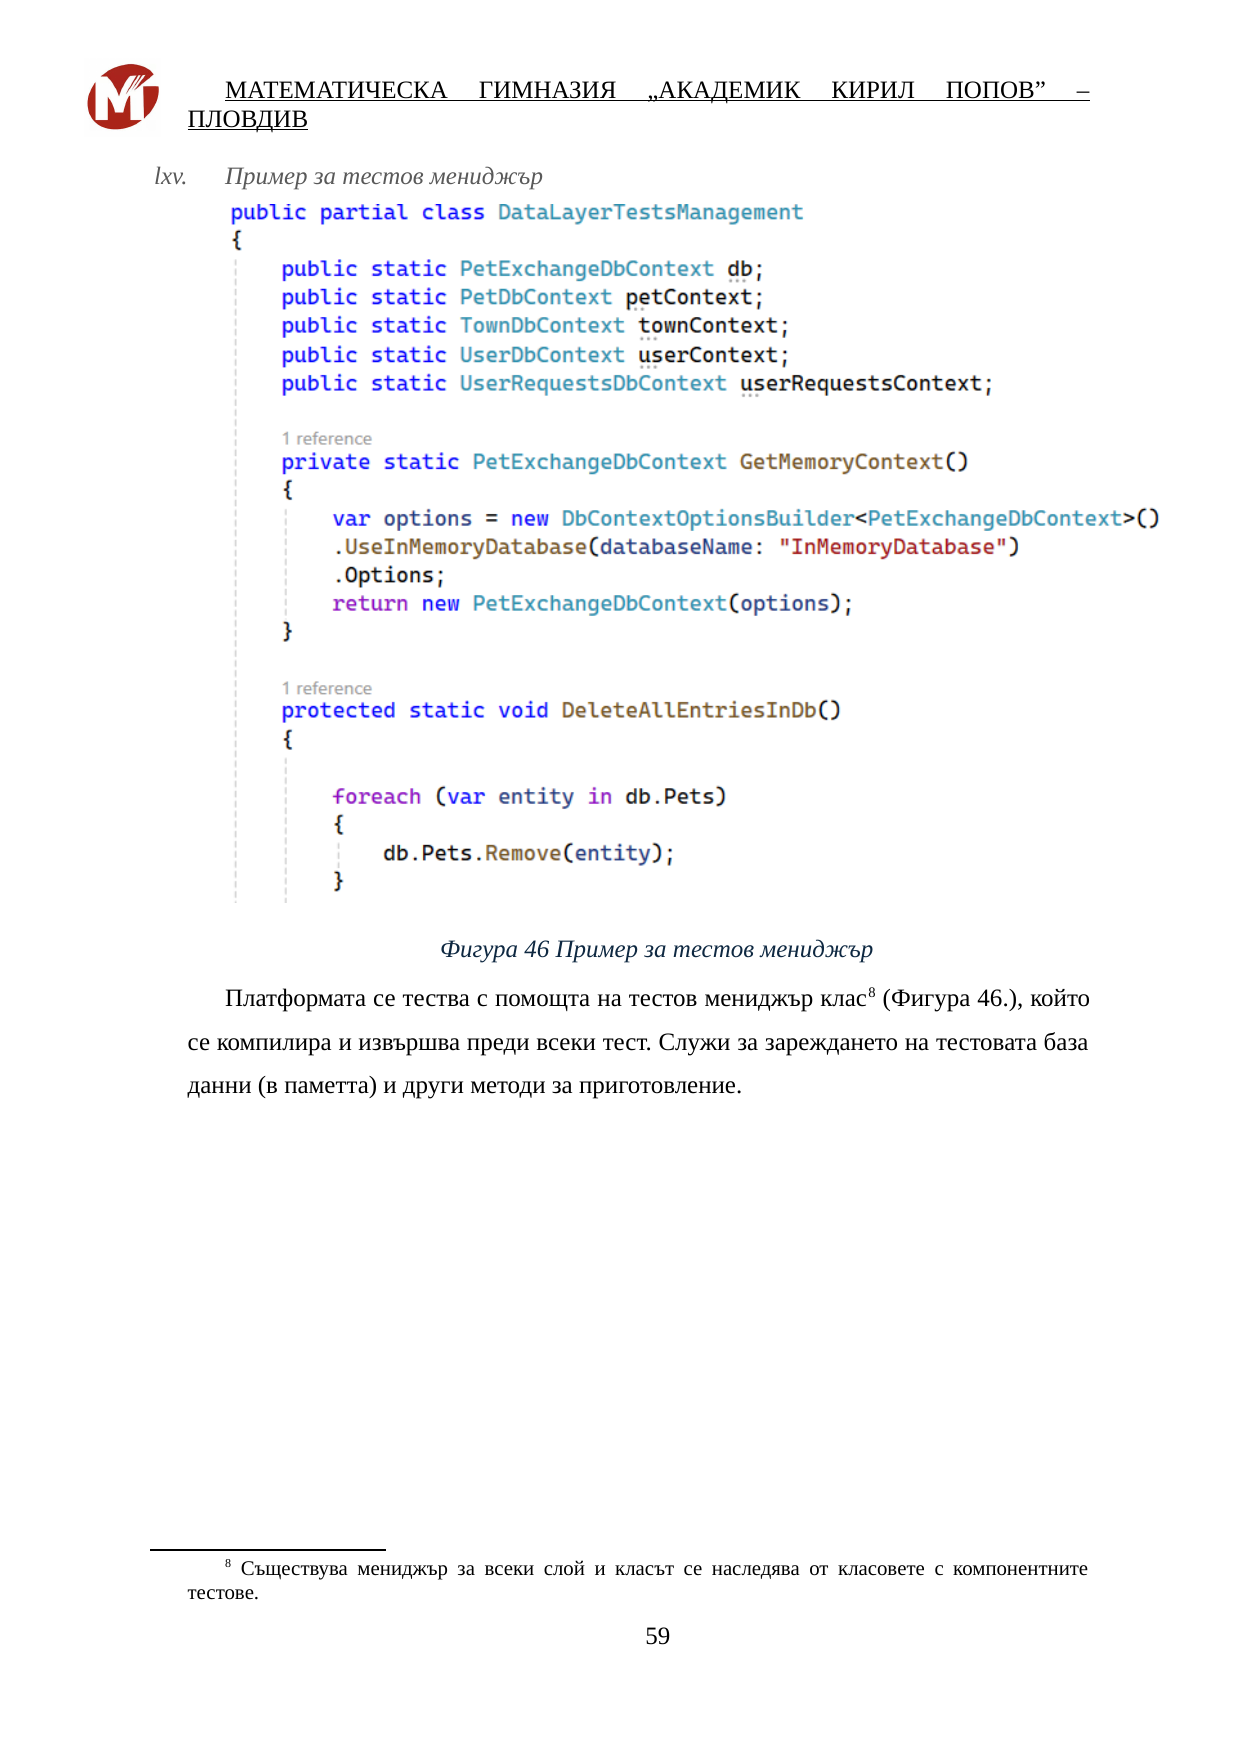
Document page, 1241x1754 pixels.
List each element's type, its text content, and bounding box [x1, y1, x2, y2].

picture [225, 204, 1166, 903]
picture [83, 58, 162, 137]
text Фигура 46 Пример за тестов мениджър [187, 934, 1090, 963]
text Платформата се тества с помощта на тестов мениджър клас (Фигура 46.), който се компилира и извършва преди всеки тест. Служи за зареждането на тестовата база данни (в паметта) и други методи за приготовление. [187, 983, 1090, 1098]
subtitle Пример за тестов мениджър [187, 161, 1090, 190]
